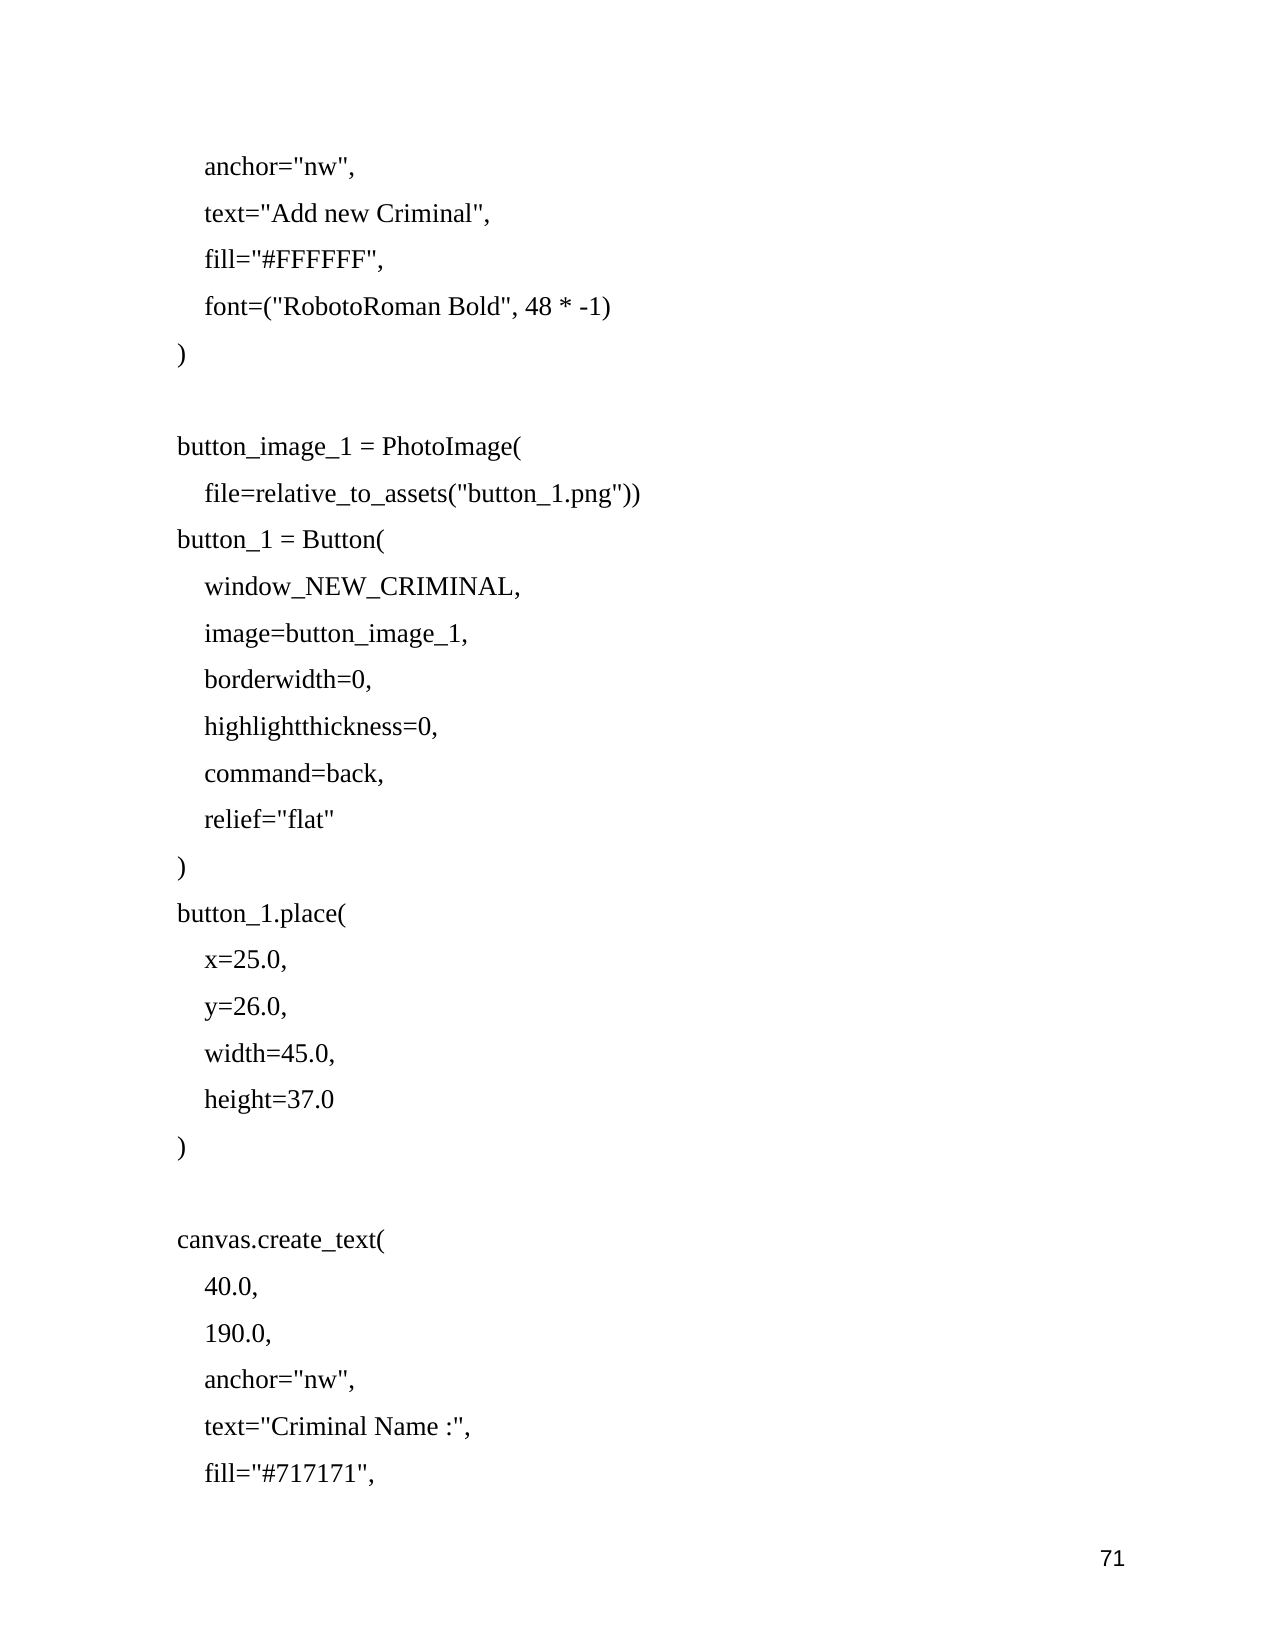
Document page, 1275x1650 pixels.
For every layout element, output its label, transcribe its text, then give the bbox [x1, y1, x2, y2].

text text="Add new Criminal", [150, 197, 1125, 228]
text width=45.0, [150, 1037, 1125, 1068]
text button_1 = Button( [150, 523, 1125, 554]
text x=25.0, [150, 943, 1125, 974]
text canvas.create_text( [150, 1223, 1125, 1254]
text button_1.place( [150, 897, 1125, 928]
text y=26.0, [150, 990, 1125, 1021]
text text="Criminal Name :", [150, 1410, 1125, 1441]
text highlightthickness=0, [150, 710, 1125, 741]
text relief="flat" [150, 803, 1125, 834]
text ) [150, 337, 1125, 368]
text anchor="nw", [150, 1363, 1125, 1394]
text height=37.0 [150, 1083, 1125, 1114]
text image=button_image_1, [150, 617, 1125, 648]
text window_NEW_CRIMINAL, [150, 570, 1125, 601]
text fill="#717171", [150, 1457, 1125, 1488]
text anchor="nw", [150, 150, 1125, 181]
text 190.0, [150, 1317, 1125, 1348]
text command=back, [150, 757, 1125, 788]
text font=("RobotoRoman Bold", 48 * -1) [150, 290, 1125, 321]
text fill="#FFFFFF", [150, 243, 1125, 274]
text file=relative_to_assets("button_1.png")) [150, 477, 1125, 508]
text ) [150, 850, 1125, 881]
text 40.0, [150, 1270, 1125, 1301]
text borderwidth=0, [150, 663, 1125, 694]
text ) [150, 1130, 1125, 1161]
text button_image_1 = PhotoImage( [150, 430, 1125, 461]
